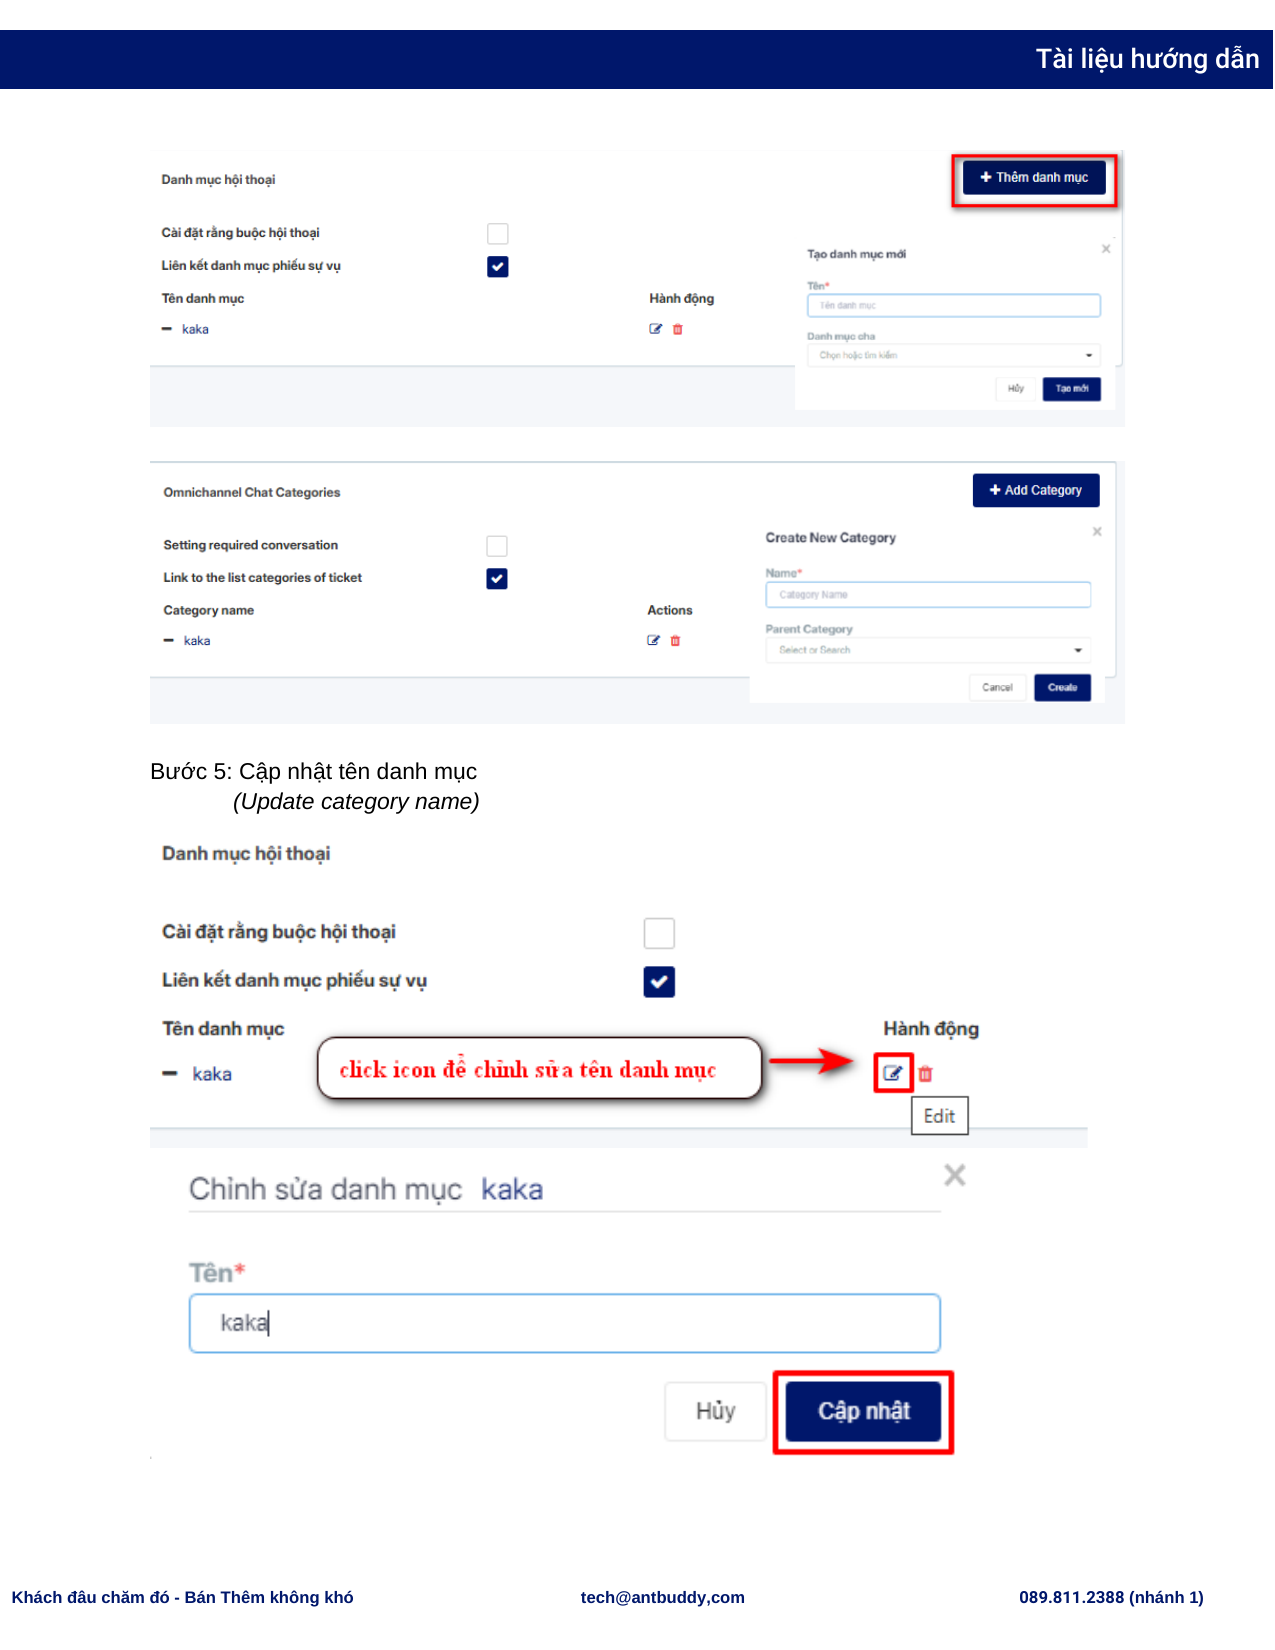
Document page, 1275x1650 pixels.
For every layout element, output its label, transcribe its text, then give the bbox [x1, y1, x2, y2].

picture [150, 461, 1125, 724]
picture [150, 1151, 979, 1459]
picture [150, 818, 1088, 1148]
picture [150, 150, 1125, 427]
text (Update category name) [150, 788, 1125, 814]
text Bước 5: Cập nhật tên danh mục [150, 758, 1125, 784]
